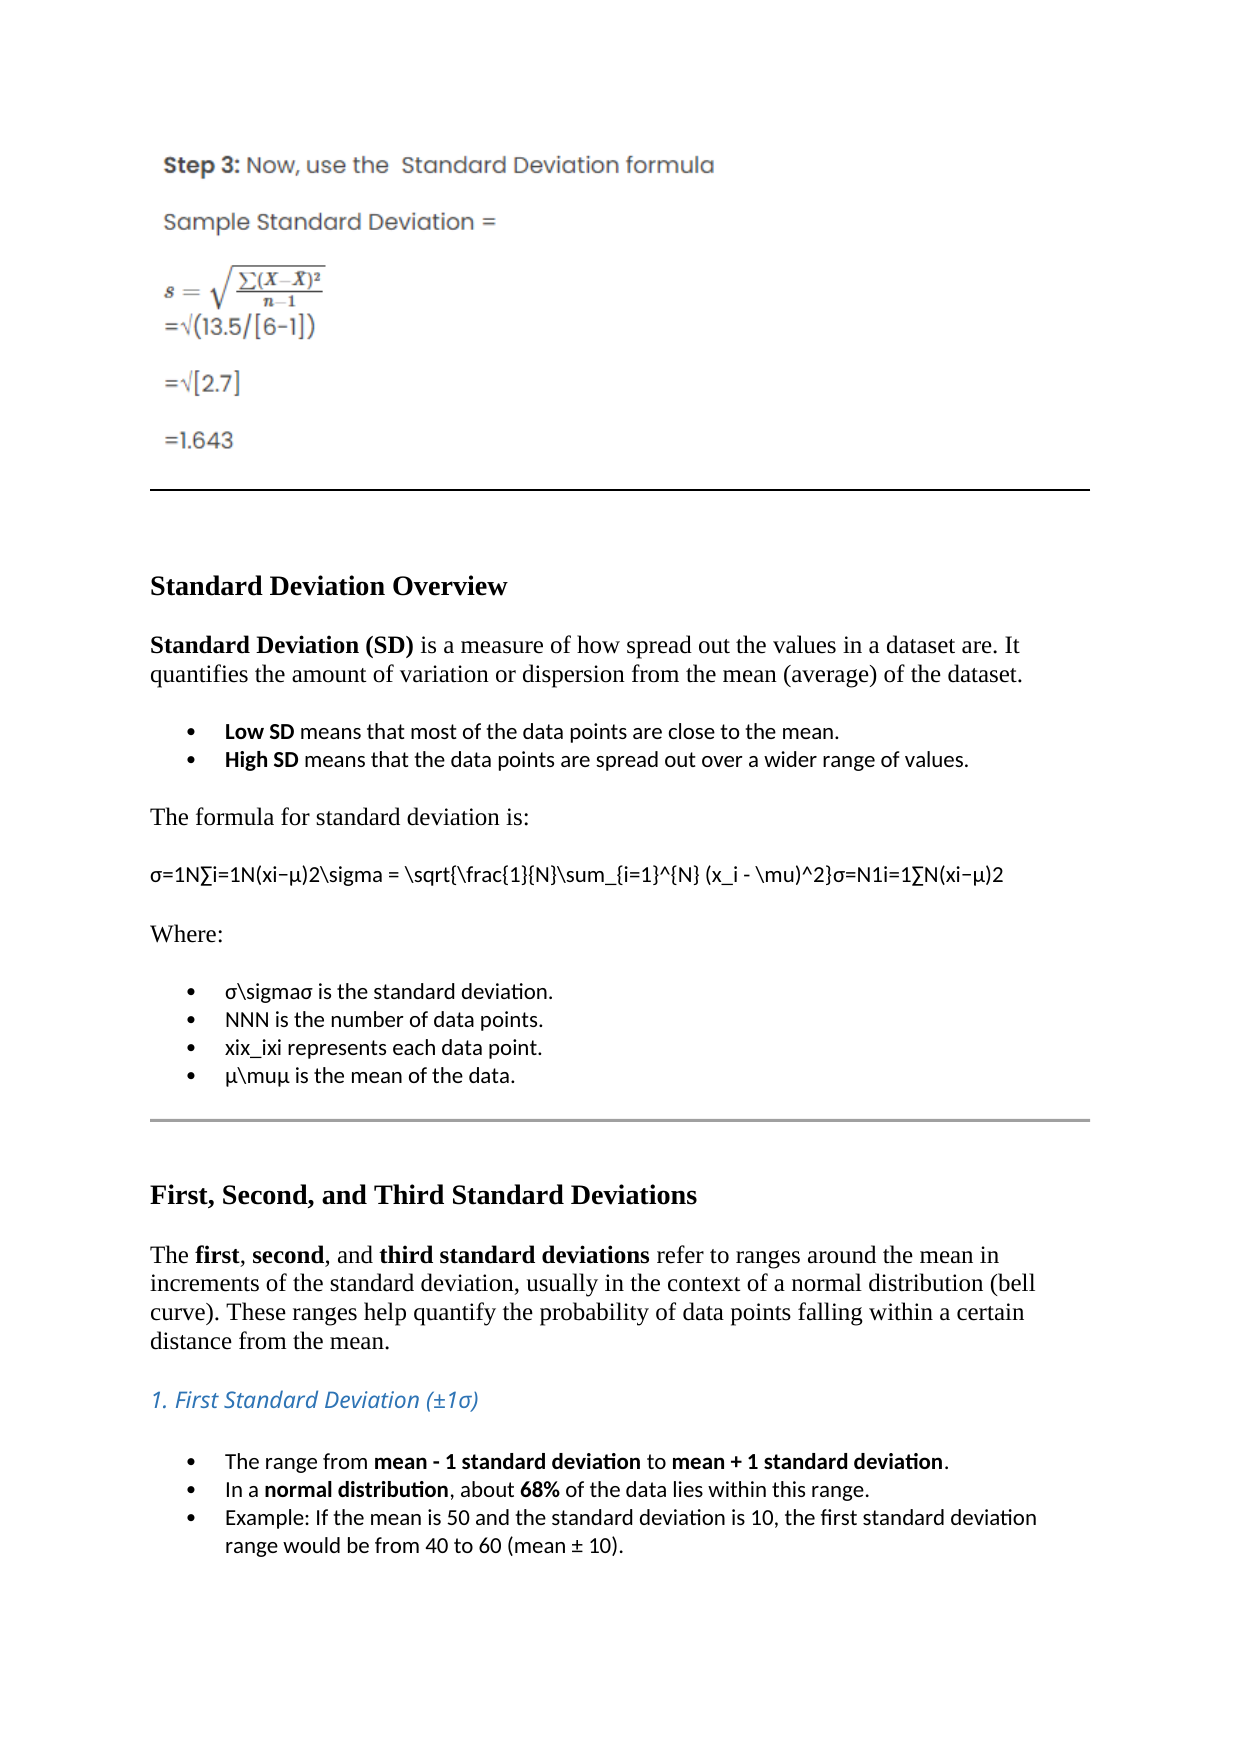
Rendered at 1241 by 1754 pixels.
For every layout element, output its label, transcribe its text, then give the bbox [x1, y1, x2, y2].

list μ\muμ is the mean of the data. [187, 1062, 1090, 1089]
picture [150, 150, 1091, 487]
list In a normal distribution, about 68% of the data lies within this range. [187, 1475, 1090, 1503]
text σ=1N∑i=1N(xi−μ)2\sigma = \sqrt{\frac{1}{N}\sum_{i=1}^{N} (x_i - \mu)^2}σ=N1​i=1∑N​(xi​−μ)2​ [150, 860, 1090, 888]
list Example: If the mean is 50 and the standard deviation is 10, the first standard deviation range would be from 40 to 60 (mean ± 10). [187, 1503, 1090, 1559]
list The range from mean - 1 standard deviation to mean + 1 standard deviation. [187, 1447, 1090, 1475]
list NNN is the number of data points. [187, 1006, 1090, 1033]
list High SD means that the data points are spread out over a wider range of values. [187, 745, 1090, 773]
subtitle First, Second, and Third Standard Deviations [150, 1178, 1090, 1211]
text Standard Deviation (SD) is a measure of how spread out the values in a dataset are. It quantifies the amount of variation or dispersion from the mean (average) of the dataset. [150, 630, 1090, 688]
list xix_ixi​ represents each data point. [187, 1033, 1090, 1062]
list σ\sigmaσ is the standard deviation. [187, 977, 1090, 1006]
text The first, second, and third standard deviations refer to ranges around the mean in increments of the standard deviation, usually in the context of a normal distribution (bell curve). These ranges help quantify the probability of data points falling within a certain distance from the mean. [150, 1240, 1090, 1355]
text The formula for standard deviation is: [150, 802, 1090, 831]
list Low SD means that most of the data points are close to the mean. [187, 717, 1090, 745]
text Where: [150, 919, 1090, 948]
subtitle Standard Deviation Overview [150, 569, 1090, 601]
subtitle 1. First Standard Deviation (±1σ) [150, 1384, 1090, 1415]
